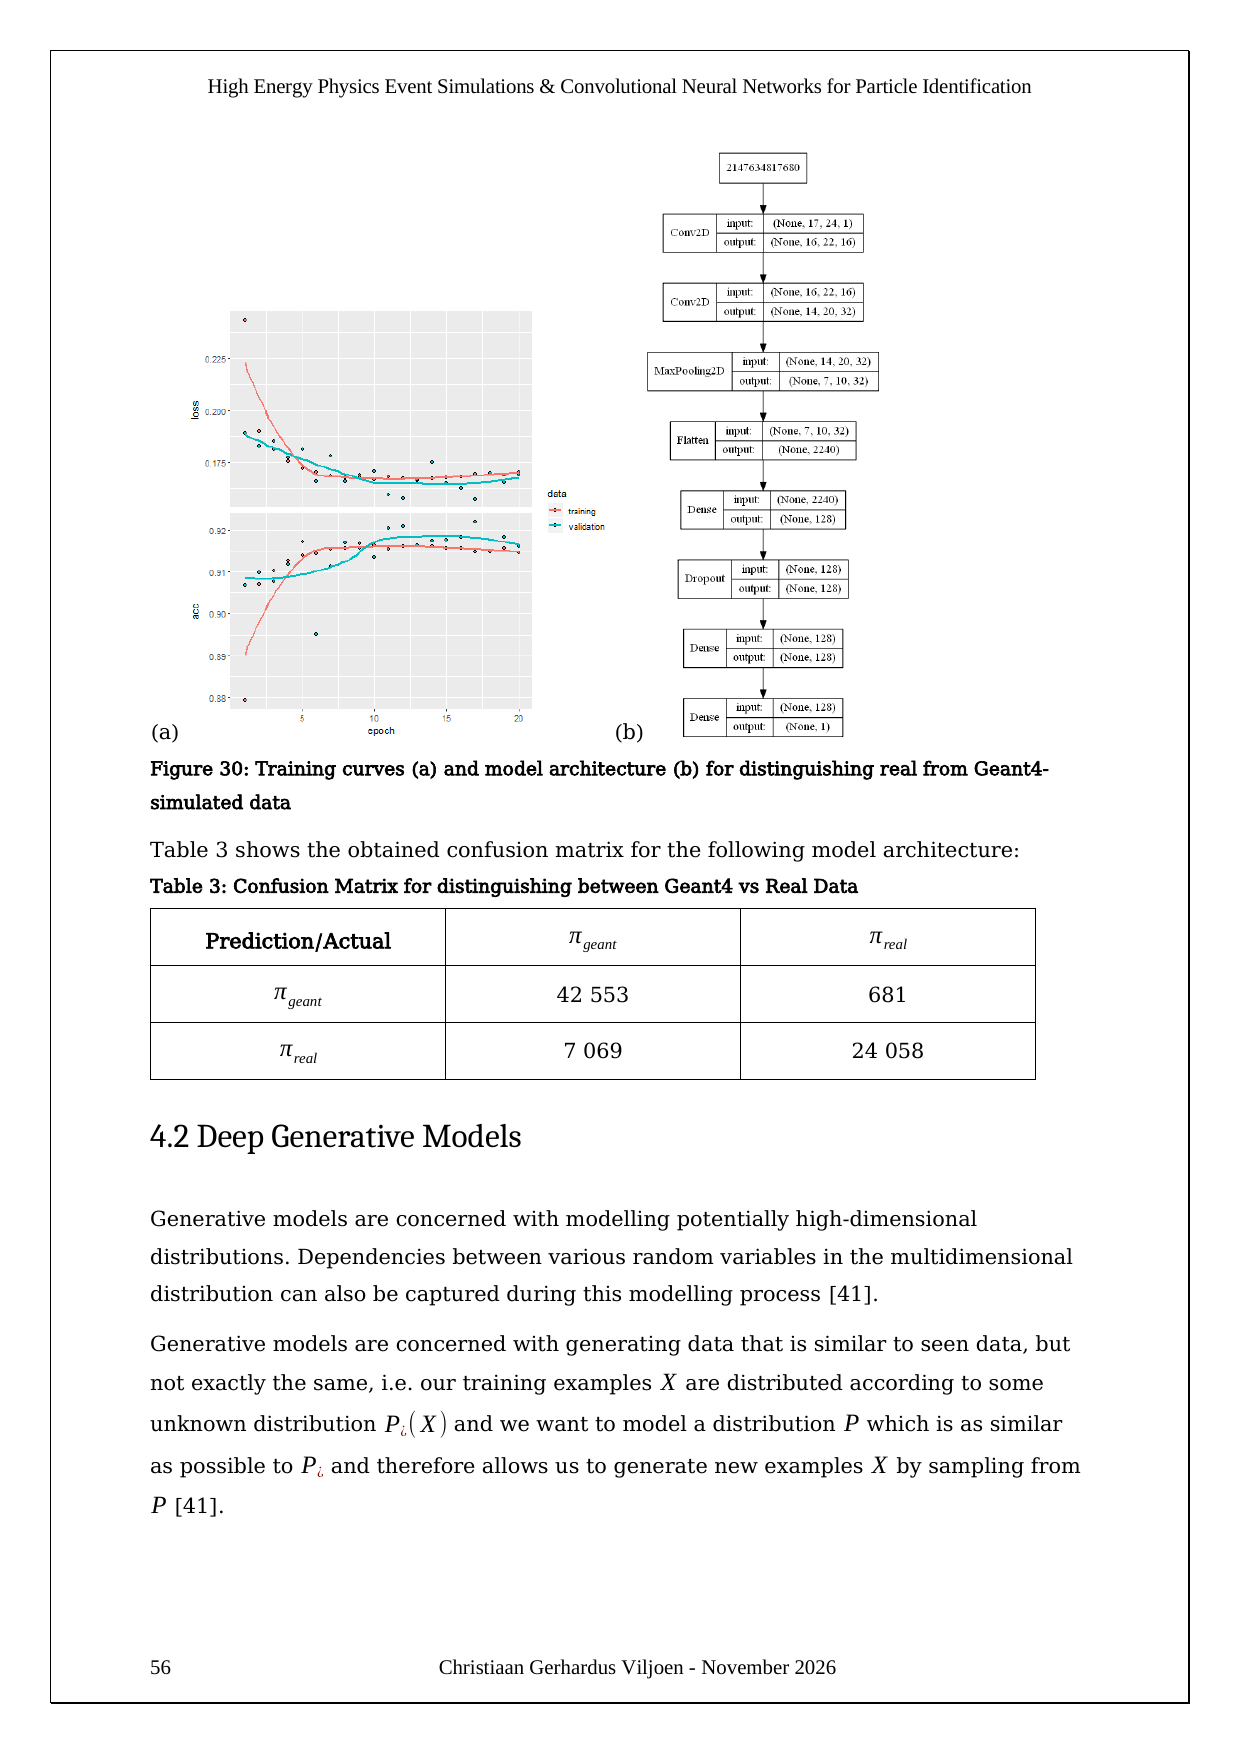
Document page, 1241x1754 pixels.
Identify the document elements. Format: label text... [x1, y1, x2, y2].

text Generative models are concerned with modelling potentially high-dimensional distributions. Dependencies between various random variables in the multidimensional distribution can also be captured during this modelling process . [150, 1206, 1089, 1306]
table_header [446, 909, 740, 965]
table_cell [151, 966, 445, 1022]
table_cell [151, 1023, 445, 1078]
picture [180, 306, 614, 740]
picture [644, 150, 882, 740]
table_header [741, 909, 1035, 965]
table_cell 24 058 [741, 1023, 1035, 1078]
text Figure 30: Training curves (a) and model architecture (b) for distinguishing real from Geant4-simulated data [150, 757, 1089, 813]
text Generative models are concerned with generating data that is similar to seen data, but not exactly the same, i.e. our training examples are distributed according to some unknown distribution and we want to model a distribution which is as similar as possible to and therefore allows us to generate new examples by sampling from . [150, 1331, 1089, 1519]
text Table 3 shows the obtained confusion matrix for the following model architecture: [150, 837, 1089, 862]
subtitle Deep Generative Models [150, 1117, 1089, 1155]
table_cell 681 [741, 966, 1035, 1022]
table_header Prediction/Actual [151, 909, 445, 965]
text Table 3: Confusion Matrix for distinguishing between Geant4 vs Real Data [150, 874, 1089, 897]
table_cell 42 553 [446, 966, 740, 1022]
table_cell 7 069 [446, 1023, 740, 1078]
